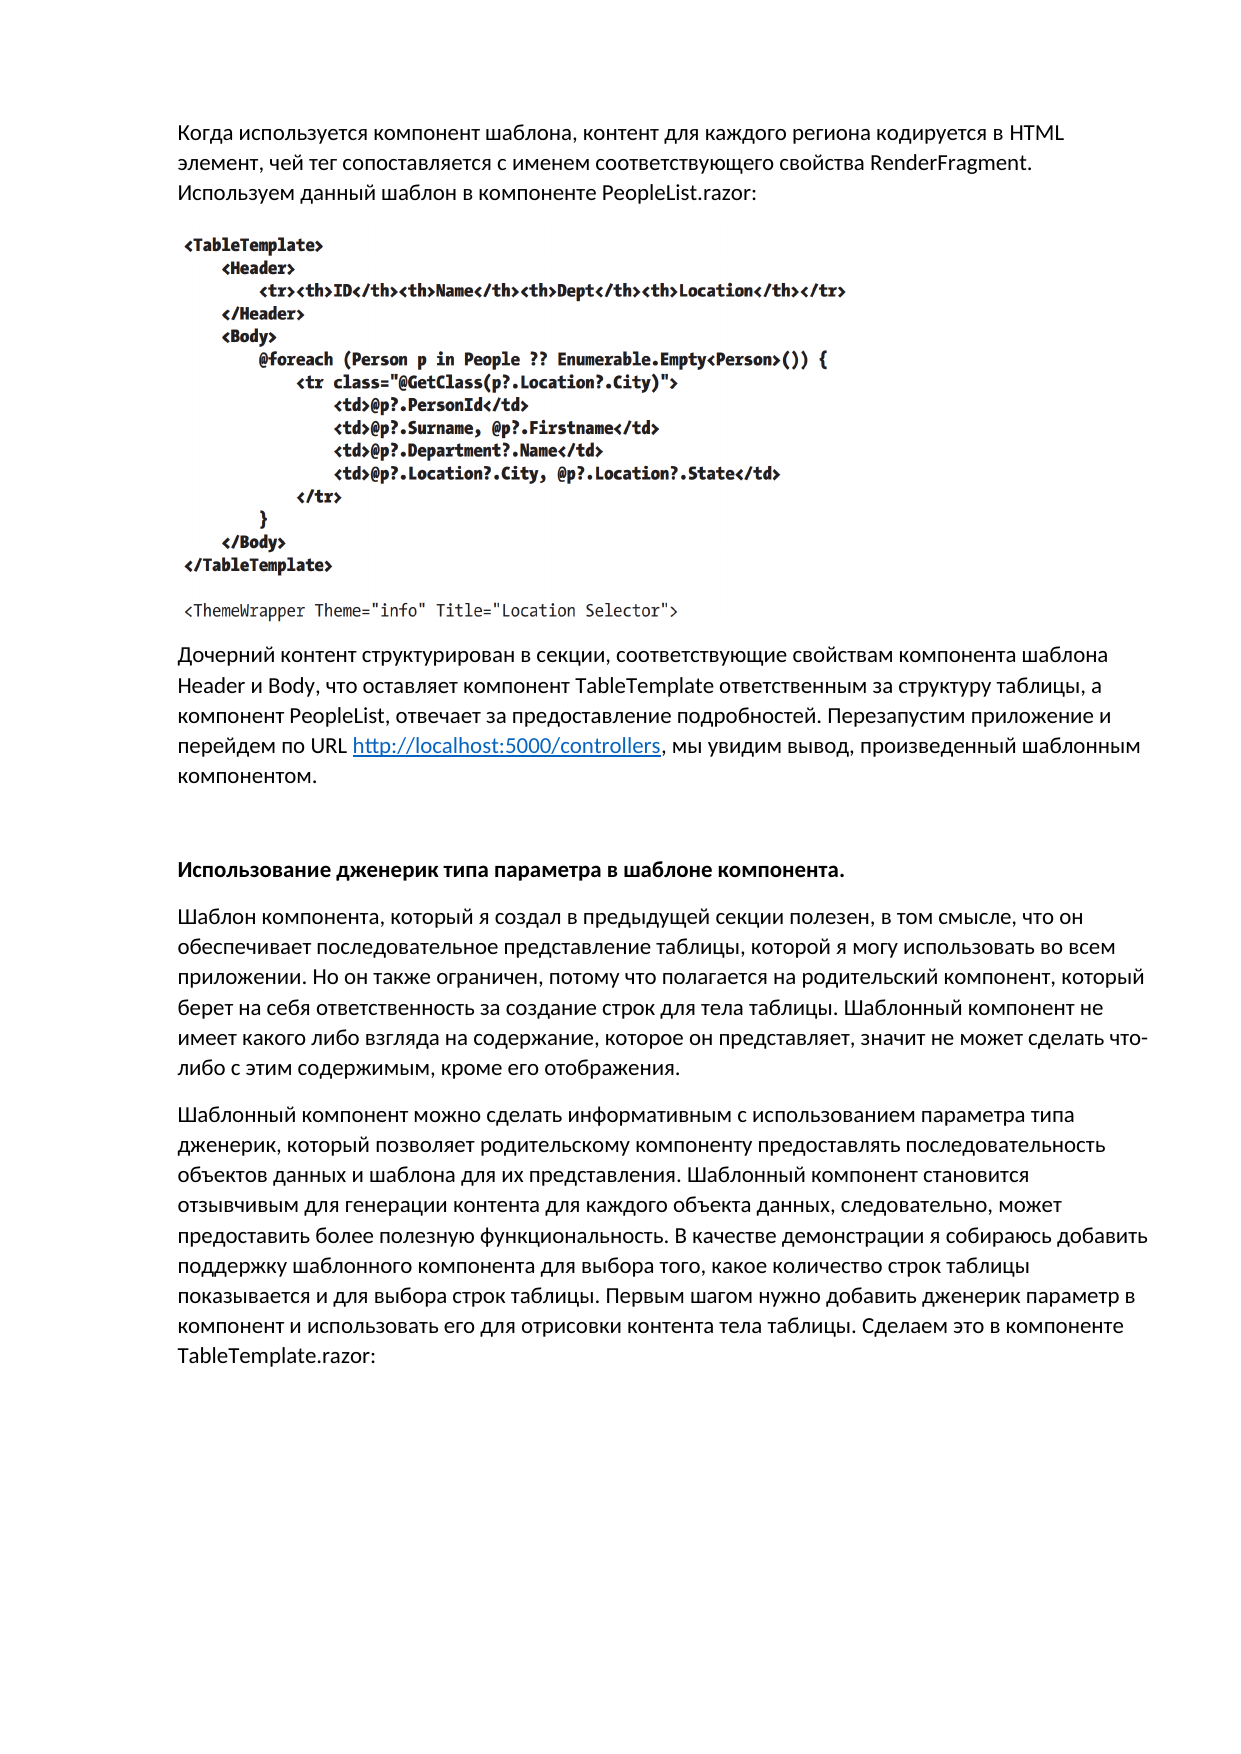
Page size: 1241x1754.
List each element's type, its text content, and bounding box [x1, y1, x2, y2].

text Использование дженерик типа параметра в шаблоне компонента. [177, 855, 1152, 883]
text Шаблонный компонент можно сделать информативным с использованием параметра типа дженерик, который позволяет родительскому компоненту предоставлять последовательность объектов данных и шаблона для их представления. Шаблонный компонент становится отзывчивым для генерации контента для каждого объекта данных, следовательно, может предоставить более полезную функциональность. В качестве демонстрации я собираюсь добавить поддержку шаблонного компонента для выбора того, какое количество строк таблицы показывается и для выбора строк таблицы. Первым шагом нужно добавить дженерик параметр в компонент и использовать его для отрисовки контента тела таблицы. Сделаем это в компоненте TableTemplate.razor: [177, 1100, 1152, 1369]
text Дочерний контент структурирован в секции, соответствующие свойствам компонента шаблона Header и Body, что оставляет компонент TableTemplate ответственным за структуру таблицы, а компонент PeopleList, отвечает за предоставление подробностей. Перезапустим приложение и перейдем по URL http://localhost:5000/controllers, мы увидим вывод, произведенный шаблонным компонентом. [177, 641, 1152, 789]
text Шаблон компонента, который я создал в предыдущей секции полезен, в том смысле, что он обеспечивает последовательное представление таблицы, которой я могу использовать во всем приложении. Но он также ограничен, потому что полагается на родительский компонент, который берет на себя ответственность за создание строк для тела таблицы. Шаблонный компонент не имеет какого либо взгляда на содержание, которое он представляет, значит не может сделать что-либо с этим содержимым, кроме его отображения. [177, 902, 1152, 1081]
text Когда используется компонент шаблона, контент для каждого региона кодируется в HTML элемент, чей тег сопоставляется с именем соответствующего свойства RenderFragment. Используем данный шаблон в компоненте PeopleList.razor: [177, 118, 1152, 207]
picture [177, 225, 858, 622]
